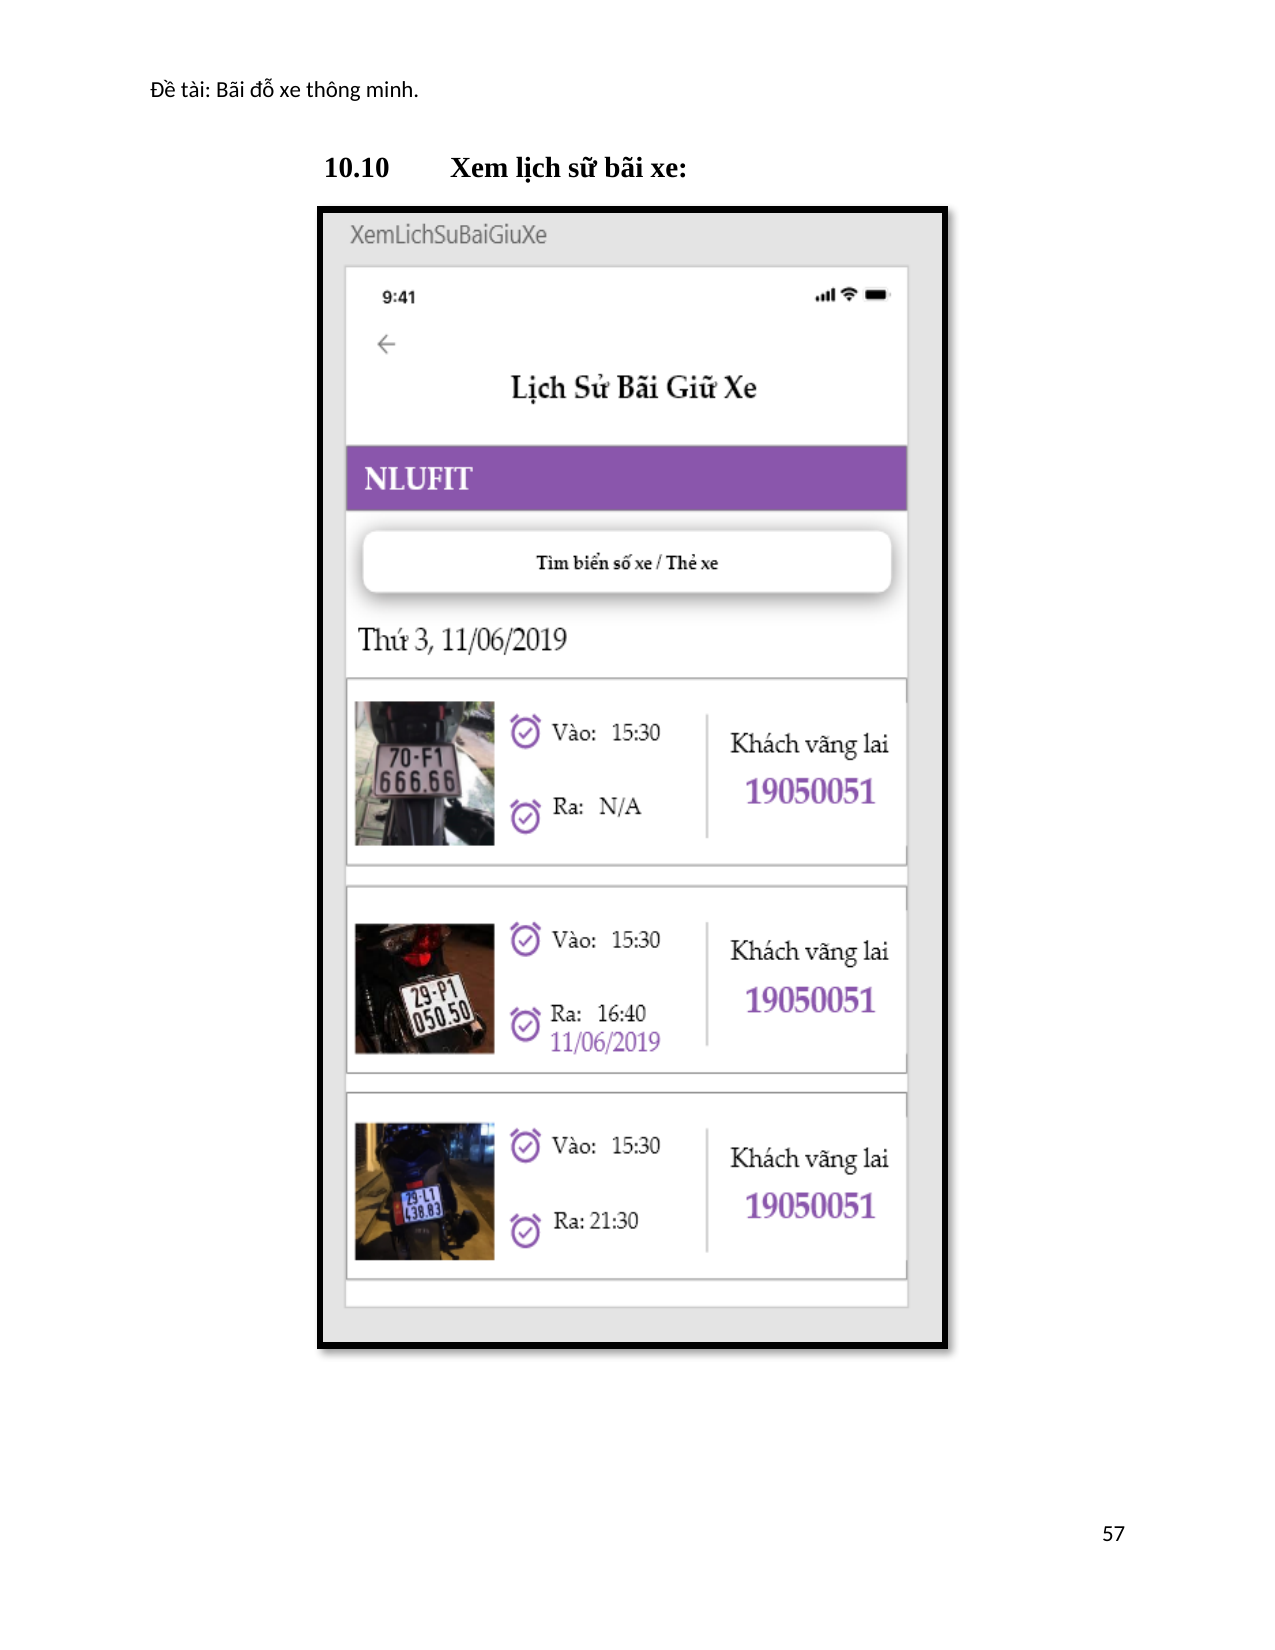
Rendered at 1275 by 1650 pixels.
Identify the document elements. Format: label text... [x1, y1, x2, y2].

picture [323, 213, 942, 1342]
text Xem lịch sữ bãi xe: [300, 150, 1125, 183]
